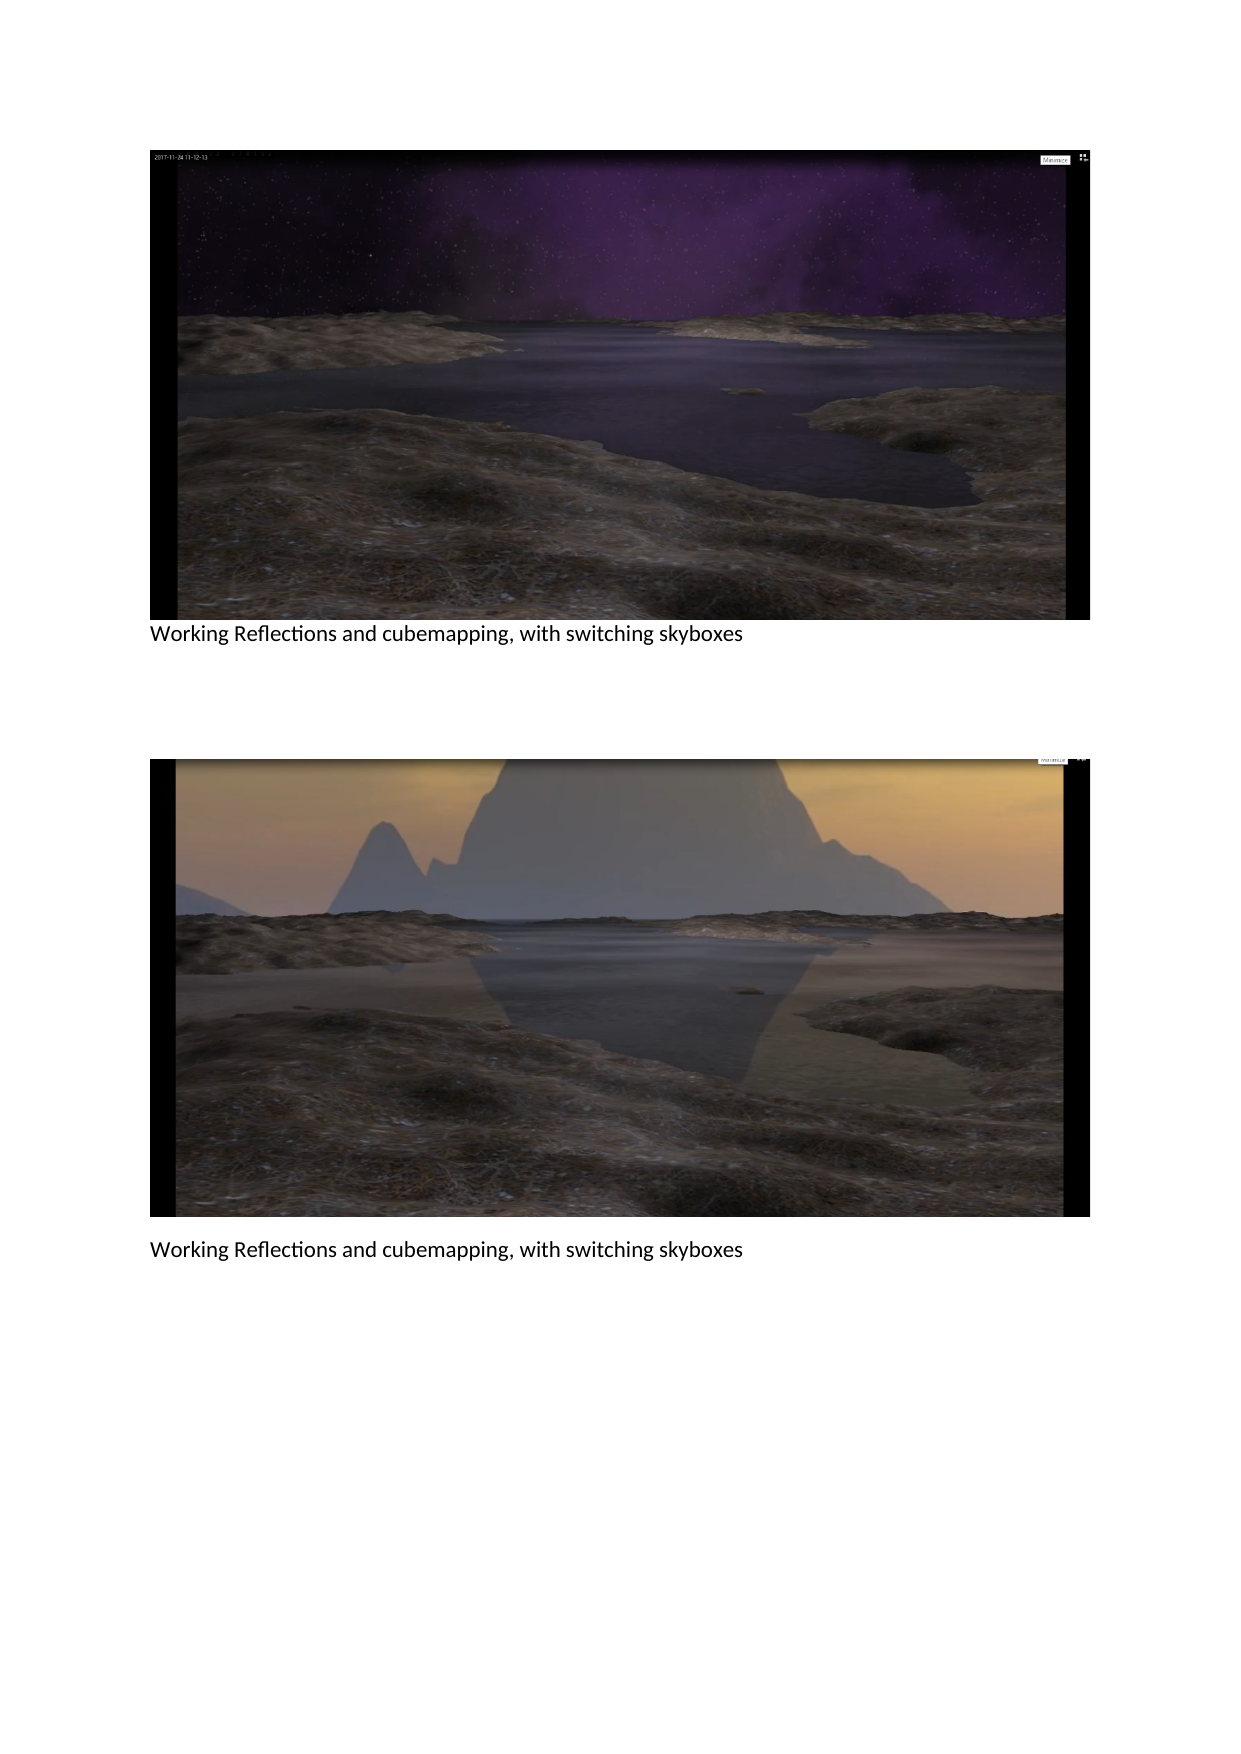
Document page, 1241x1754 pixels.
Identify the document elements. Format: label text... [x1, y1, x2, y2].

picture [150, 759, 1091, 1217]
picture [150, 150, 1091, 620]
text Working Reflections and cubemapping, with switching skyboxes [150, 1235, 1090, 1263]
text Working Reflections and cubemapping, with switching skyboxes [150, 620, 1090, 647]
